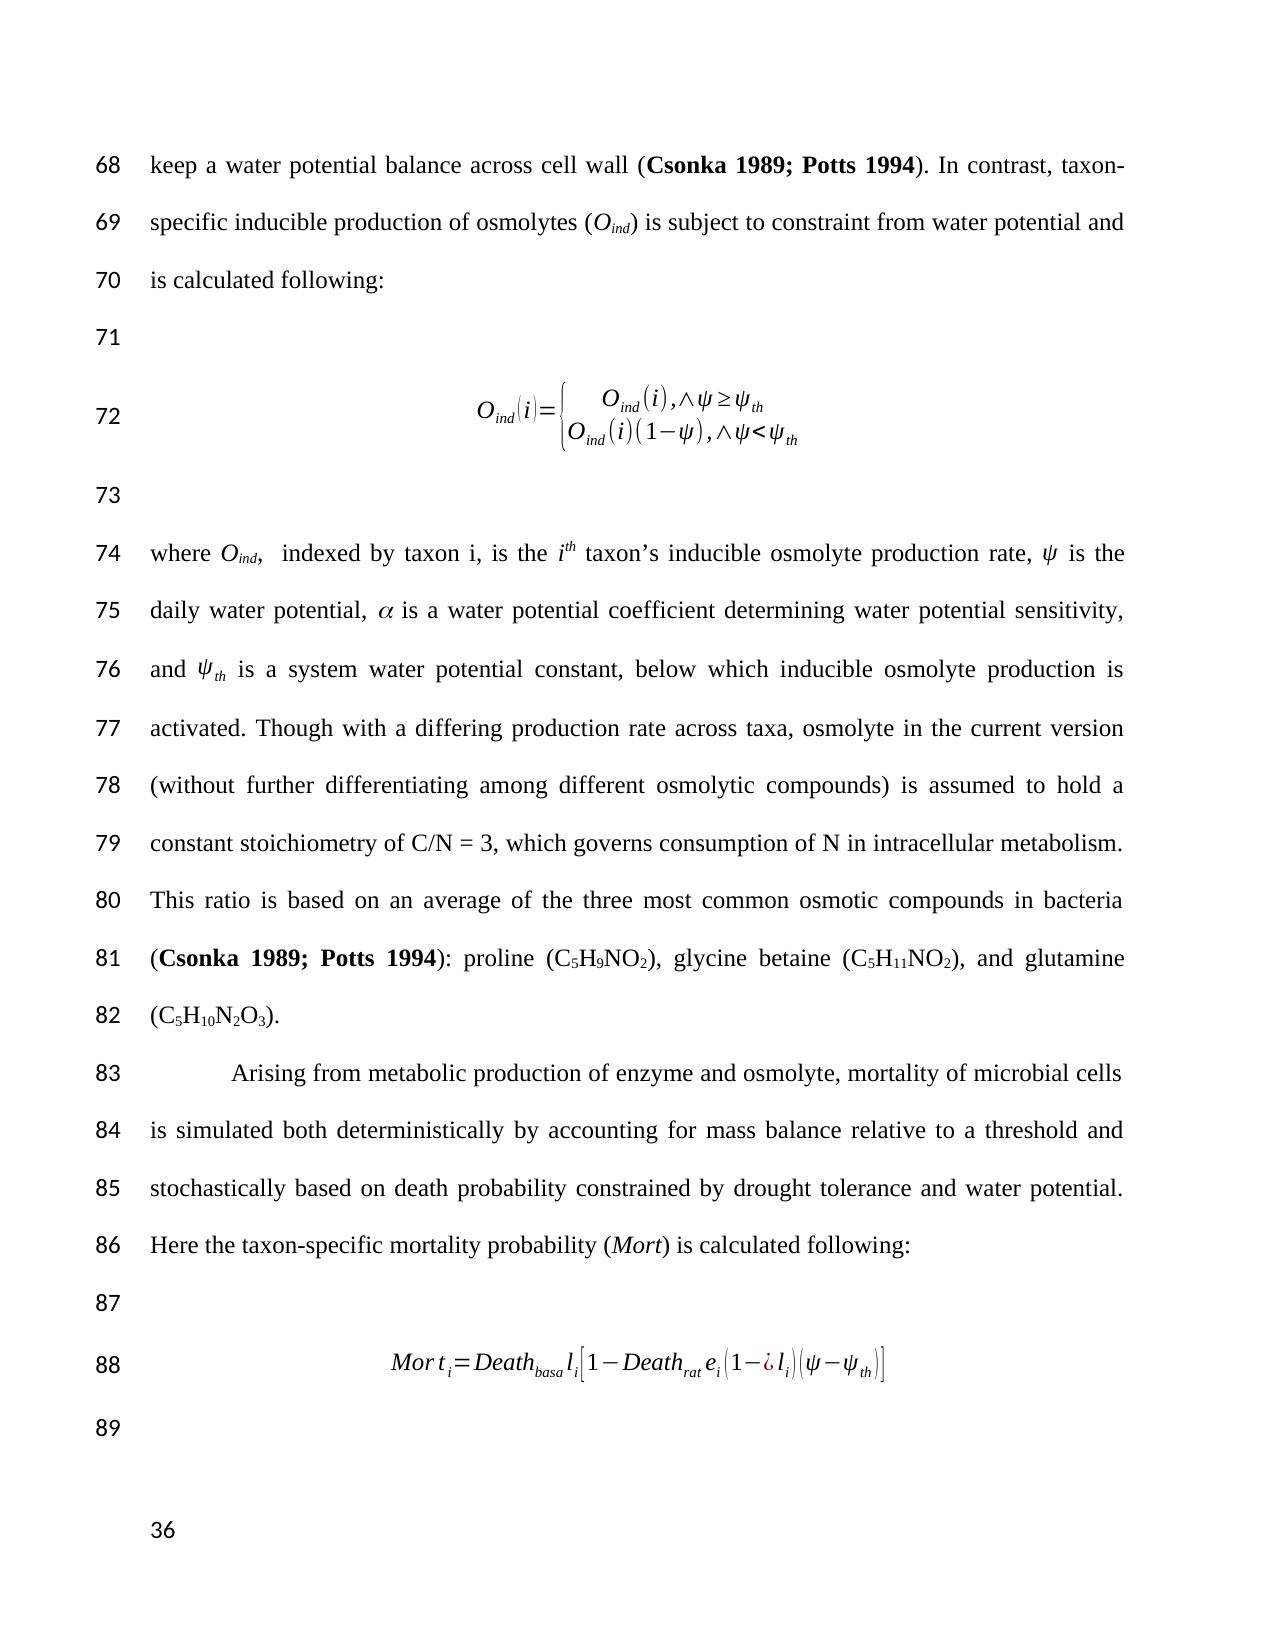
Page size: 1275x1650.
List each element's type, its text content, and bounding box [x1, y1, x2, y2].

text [150, 150, 1125, 294]
text where Oind, indexed by taxon i, is the ith taxon’s inducible osmolyte production rate, is the daily water potential, is a water potential coefficient determining water potential sensitivity, and is a system water potential constant, below which inducible osmolyte production is activated. Though with a differing production rate across taxa, osmolyte in the current version (without further differentiating among different osmolytic compounds) is assumed to hold a constant stoichiometry of C/N = 3, which governs consumption of N in intracellular metabolism. This ratio is based on an average of the three most common osmotic compounds in bacteria (Csonka 1989; Potts 1994): proline (C5H9NO2), glycine betaine (C5H11NO2), and glutamine (C5H10N2O3). [150, 538, 1125, 1029]
text Arising from metabolic production of enzyme and osmolyte, mortality of microbial cells is simulated both deterministically by accounting for mass balance relative to a threshold and stochastically based on death probability constrained by drought tolerance and water potential. Here the taxon-specific mortality probability (Mort) is calculated following: [150, 1058, 1125, 1259]
